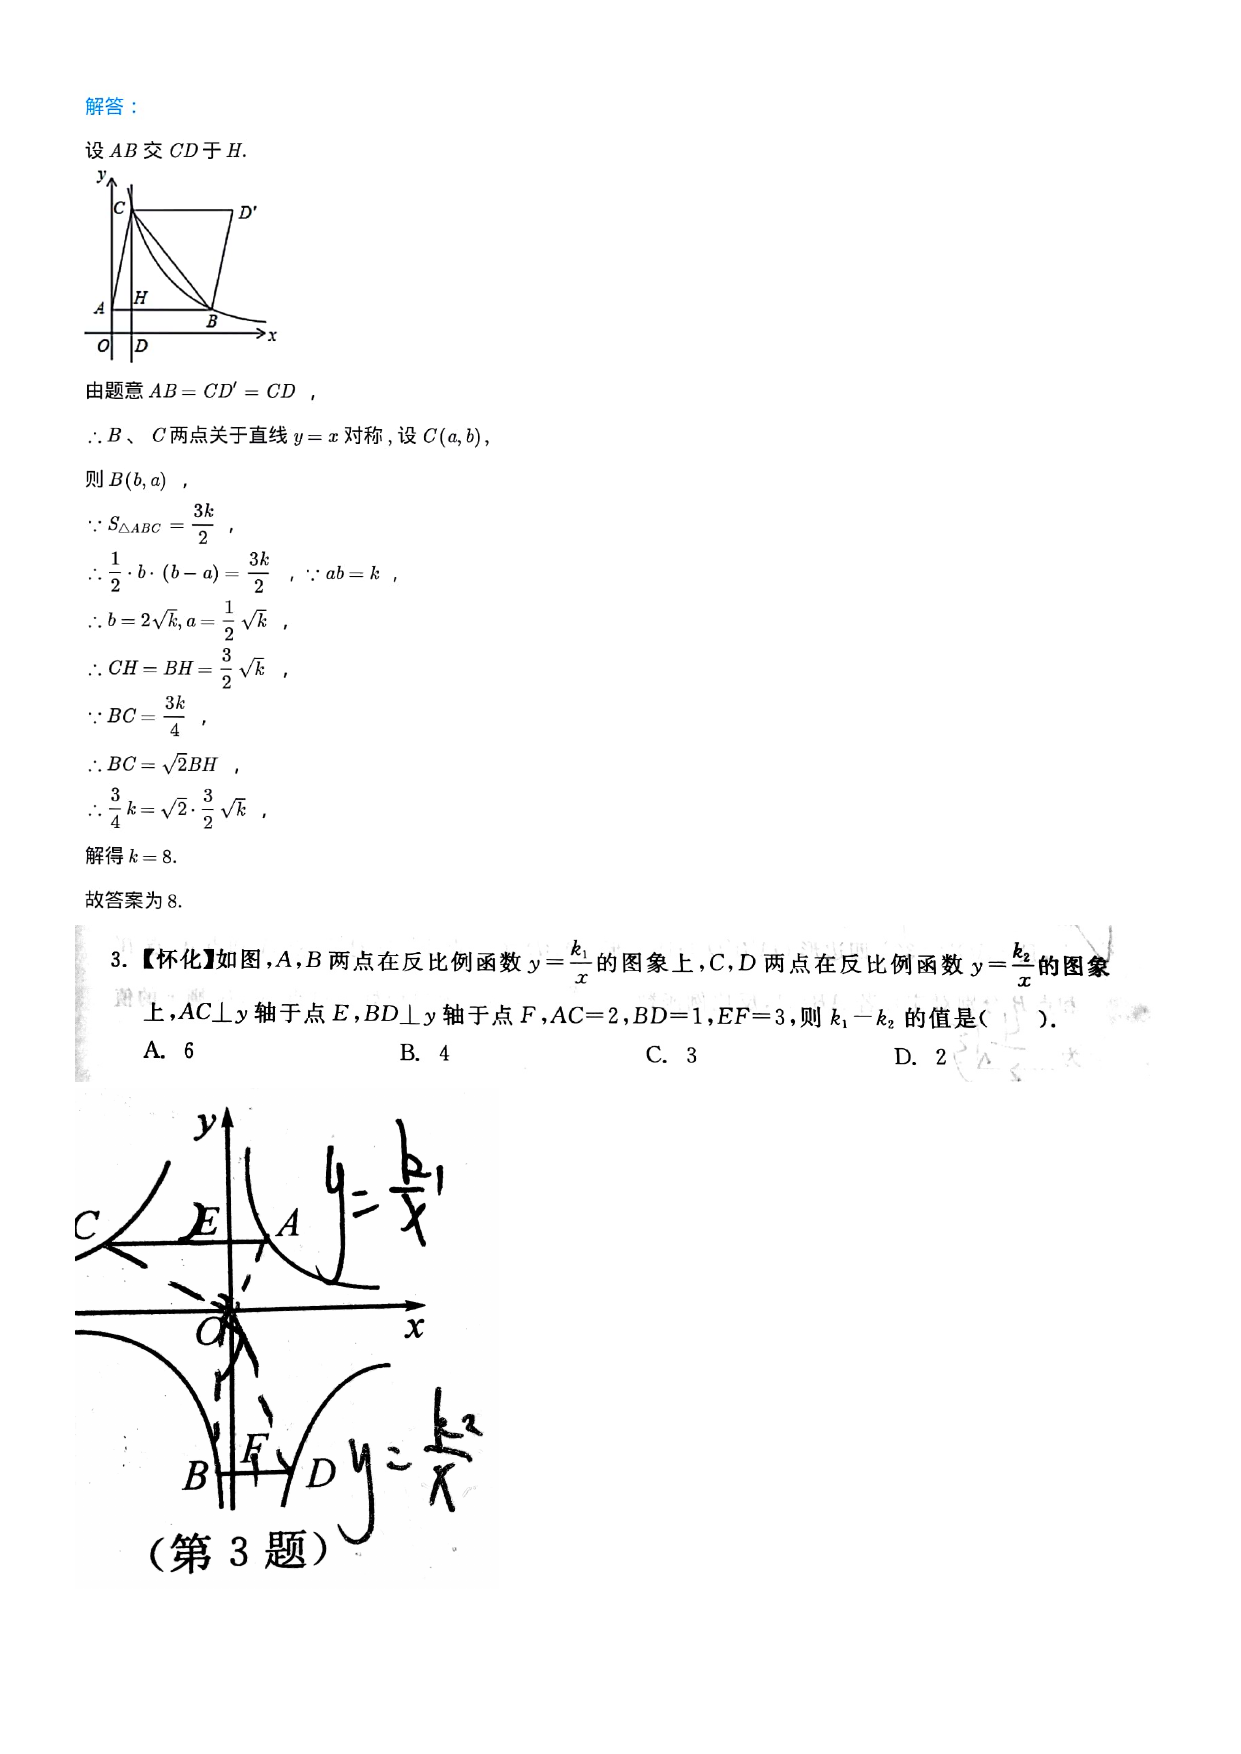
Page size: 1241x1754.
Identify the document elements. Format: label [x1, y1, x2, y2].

picture [75, 1088, 499, 1589]
picture [75, 80, 512, 923]
picture [75, 925, 1163, 1082]
